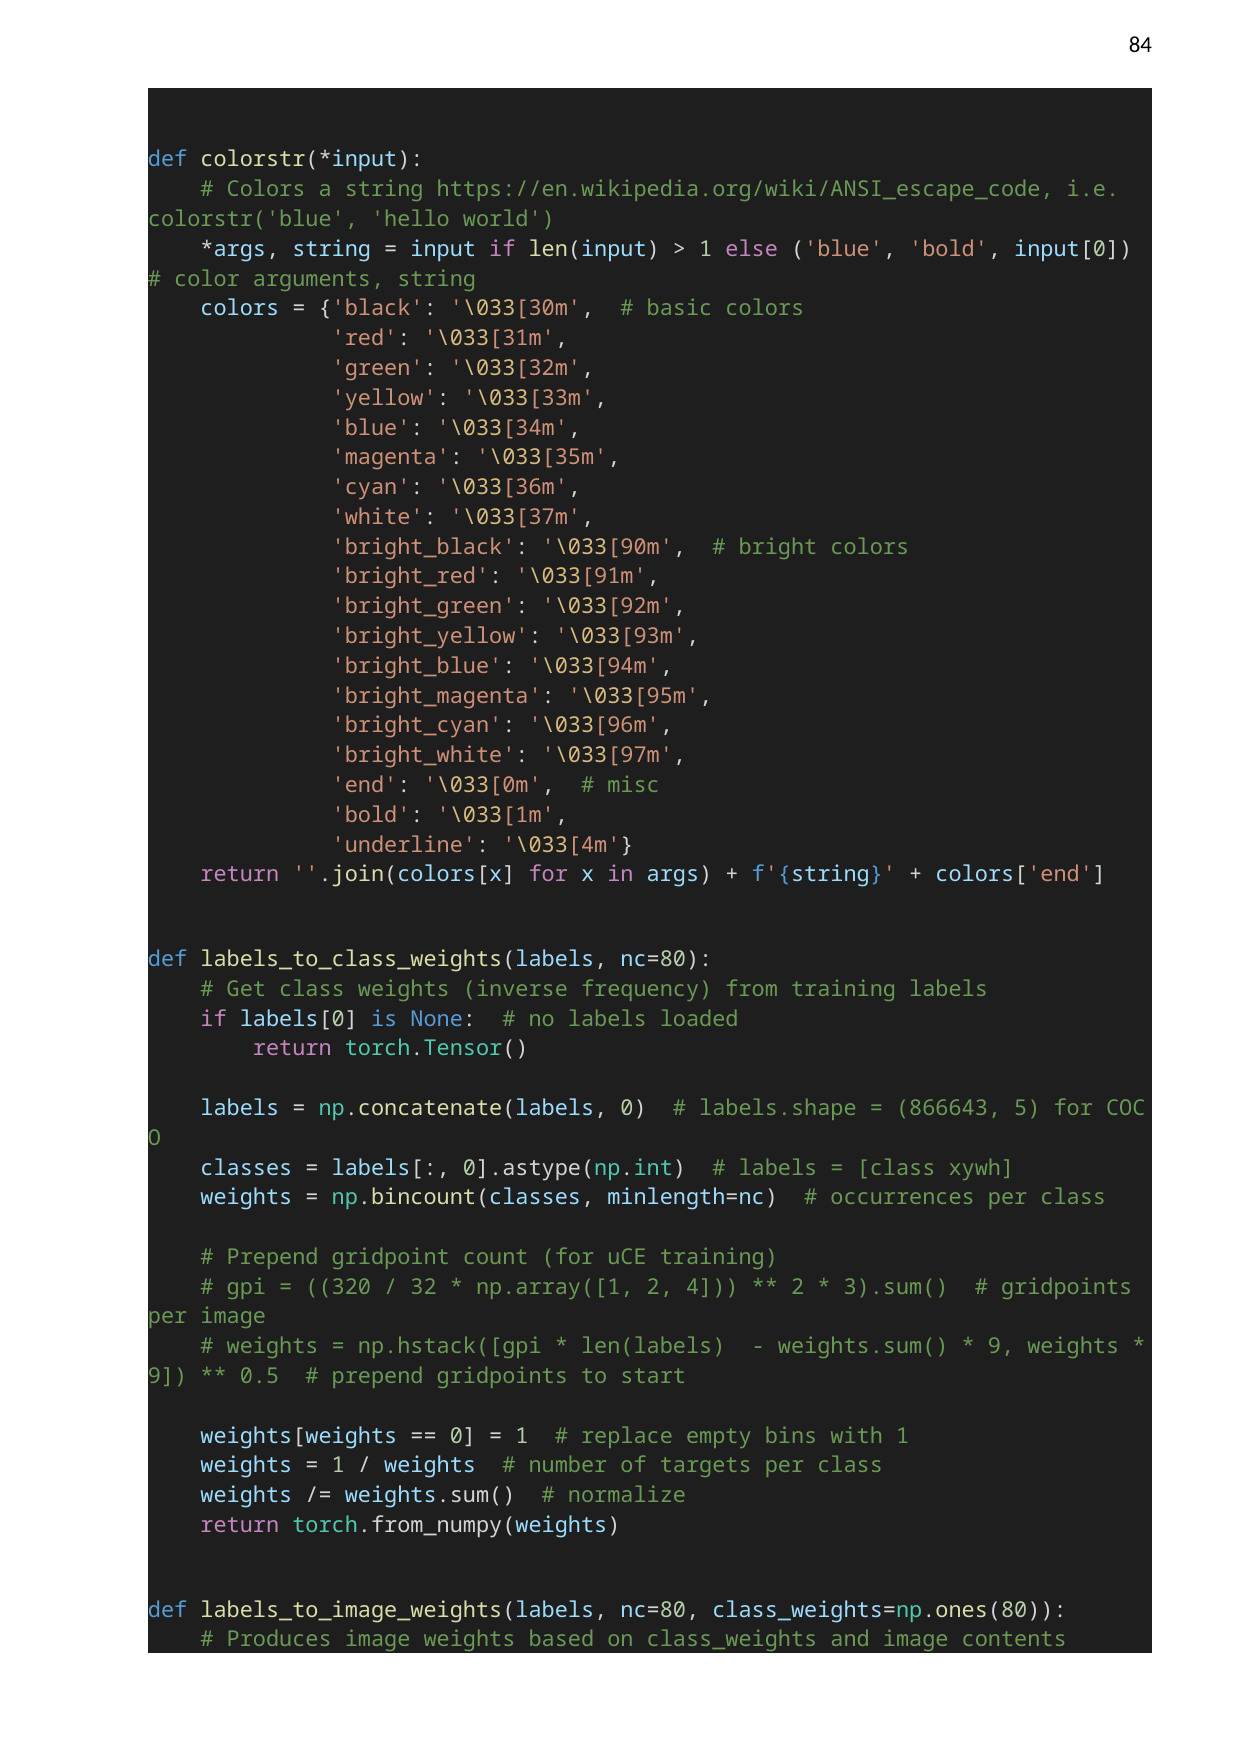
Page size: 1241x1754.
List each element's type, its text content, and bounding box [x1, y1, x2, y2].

text 'bright_green': '\033[92m', [148, 590, 1152, 620]
text 'magenta': '\033[35m', [148, 441, 1152, 471]
text if labels[0] is None: # no labels loaded [148, 1002, 1152, 1032]
text 'red': '\033[31m', [148, 322, 1152, 352]
text def labels_to_class_weights(labels, nc=80): [148, 943, 1152, 973]
text # Colors a string https://en.wikipedia.org/wiki/ANSI_escape_code, i.e. colorstr('blue', 'hello world') [148, 173, 1152, 233]
text weights = 1 / weights # number of targets per class [148, 1449, 1152, 1479]
text def labels_to_image_weights(labels, nc=80, class_weights=np.ones(80)): [148, 1593, 1152, 1623]
text 'yellow': '\033[33m', [148, 382, 1152, 411]
text 'cyan': '\033[36m', [148, 471, 1152, 501]
text 'bright_cyan': '\033[96m', [148, 709, 1152, 739]
text weights[weights == 0] = 1 # replace empty bins with 1 [148, 1419, 1152, 1449]
text return torch.Tensor() [148, 1032, 1152, 1062]
text # gpi = ((320 / 32 * np.array([1, 2, 4])) ** 2 * 3).sum() # gridpoints per image [148, 1271, 1152, 1330]
text 'blue': '\033[34m', [148, 411, 1152, 441]
text 'bright_magenta': '\033[95m', [148, 679, 1152, 709]
text 'bright_blue': '\033[94m', [148, 650, 1152, 679]
text weights /= weights.sum() # normalize [148, 1479, 1152, 1509]
text 'bright_red': '\033[91m', [148, 560, 1152, 590]
text labels = np.concatenate(labels, 0) # labels.shape = (866643, 5) for COCO [148, 1092, 1152, 1151]
text 'bright_black': '\033[90m', # bright colors [148, 531, 1152, 560]
text return torch.from_numpy(weights) [148, 1509, 1152, 1539]
text *args, string = input if len(input) > 1 else ('blue', 'bold', input[0]) # color arguments, string [148, 233, 1152, 292]
text 'end': '\033[0m', # misc [148, 769, 1152, 799]
text colors = {'black': '\033[30m', # basic colors [148, 292, 1152, 322]
text 'green': '\033[32m', [148, 352, 1152, 382]
text # Get class weights (inverse frequency) from training labels [148, 973, 1152, 1002]
text # Prepend gridpoint count (for uCE training) [148, 1241, 1152, 1271]
text # Produces image weights based on class_weights and image contents [148, 1623, 1152, 1653]
text weights = np.bincount(classes, minlength=nc) # occurrences per class [148, 1181, 1152, 1211]
text 'bold': '\033[1m', [148, 799, 1152, 828]
text 'bright_white': '\033[97m', [148, 739, 1152, 769]
text def colorstr(*input): [148, 143, 1152, 173]
text 'underline': '\033[4m'} [148, 828, 1152, 858]
text return ''.join(colors[x] for x in args) + f'{string}' + colors['end'] [148, 858, 1152, 888]
text 'bright_yellow': '\033[93m', [148, 620, 1152, 650]
text # weights = np.hstack([gpi * len(labels) - weights.sum() * 9, weights * 9]) ** 0.5 # prepend gridpoints to start [148, 1330, 1152, 1390]
text 'white': '\033[37m', [148, 501, 1152, 531]
text classes = labels[:, 0].astype(np.int) # labels = [class xywh] [148, 1151, 1152, 1181]
